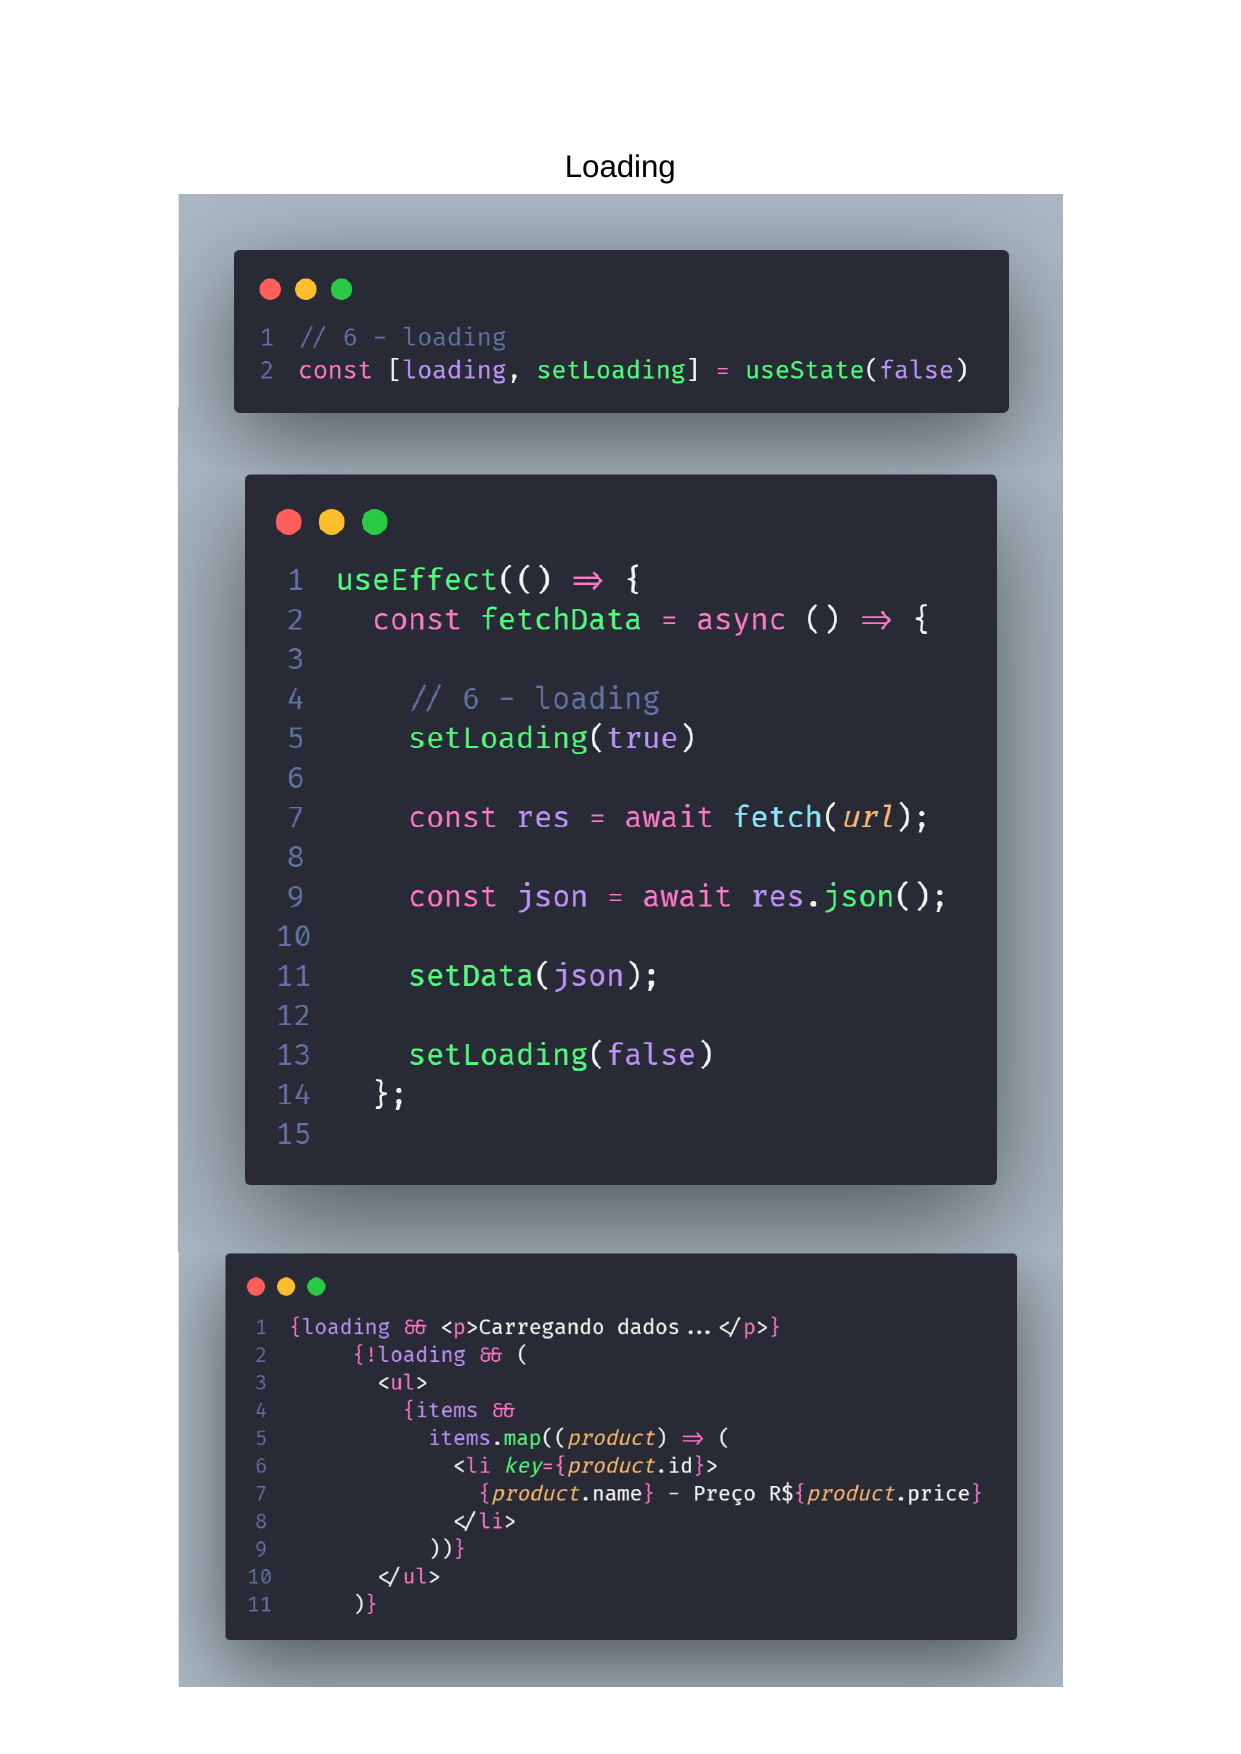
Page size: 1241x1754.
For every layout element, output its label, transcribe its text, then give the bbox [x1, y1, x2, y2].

picture [177, 194, 1063, 1687]
text Loading [177, 148, 1063, 183]
